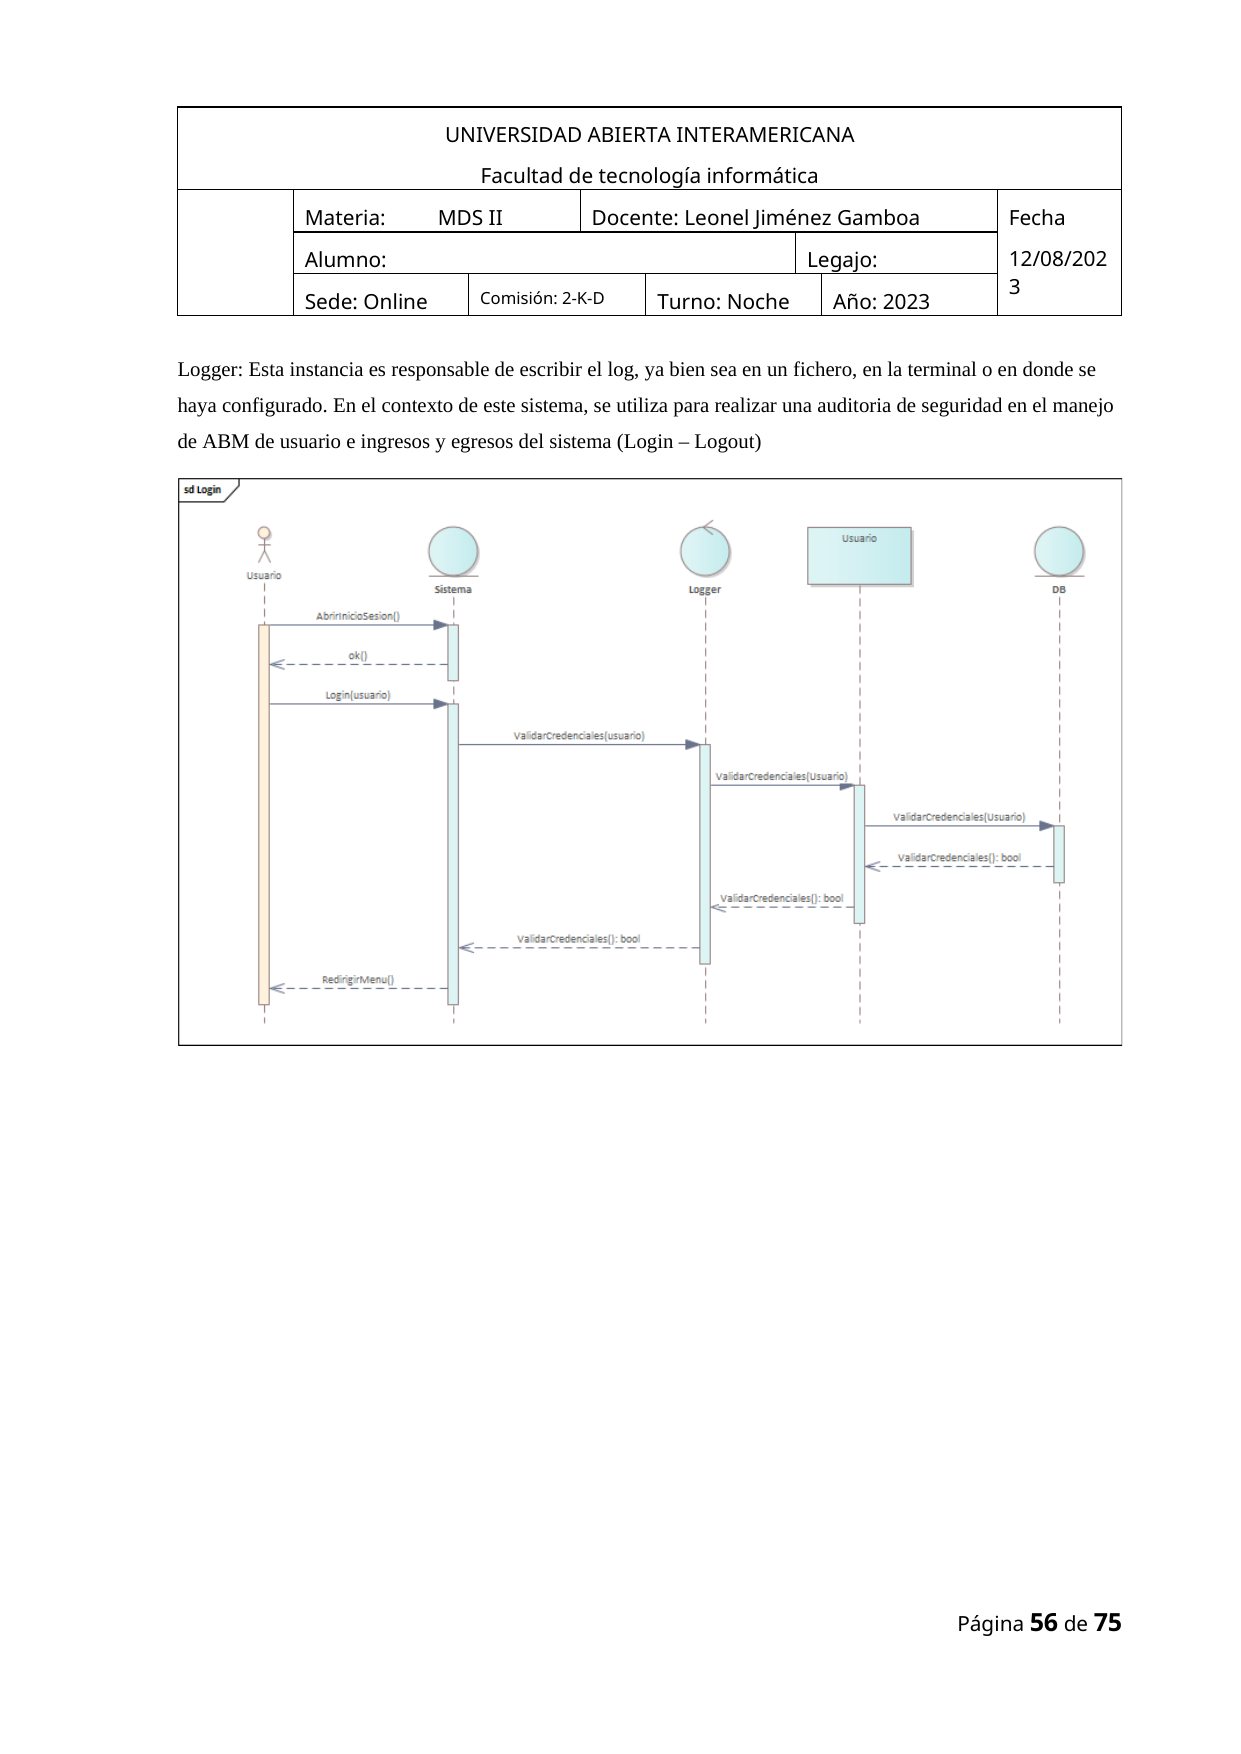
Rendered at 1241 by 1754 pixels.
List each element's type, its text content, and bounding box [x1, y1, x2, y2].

text Logger: Esta instancia es responsable de escribir el log, ya bien sea en un fichero, en la terminal o en donde se haya configurado. En el contexto de este sistema, se utiliza para realizar una auditoria de seguridad en el manejo de ABM de usuario e ingresos y egresos del sistema (Login – Logout) [177, 357, 1122, 453]
picture [177, 477, 1123, 1046]
